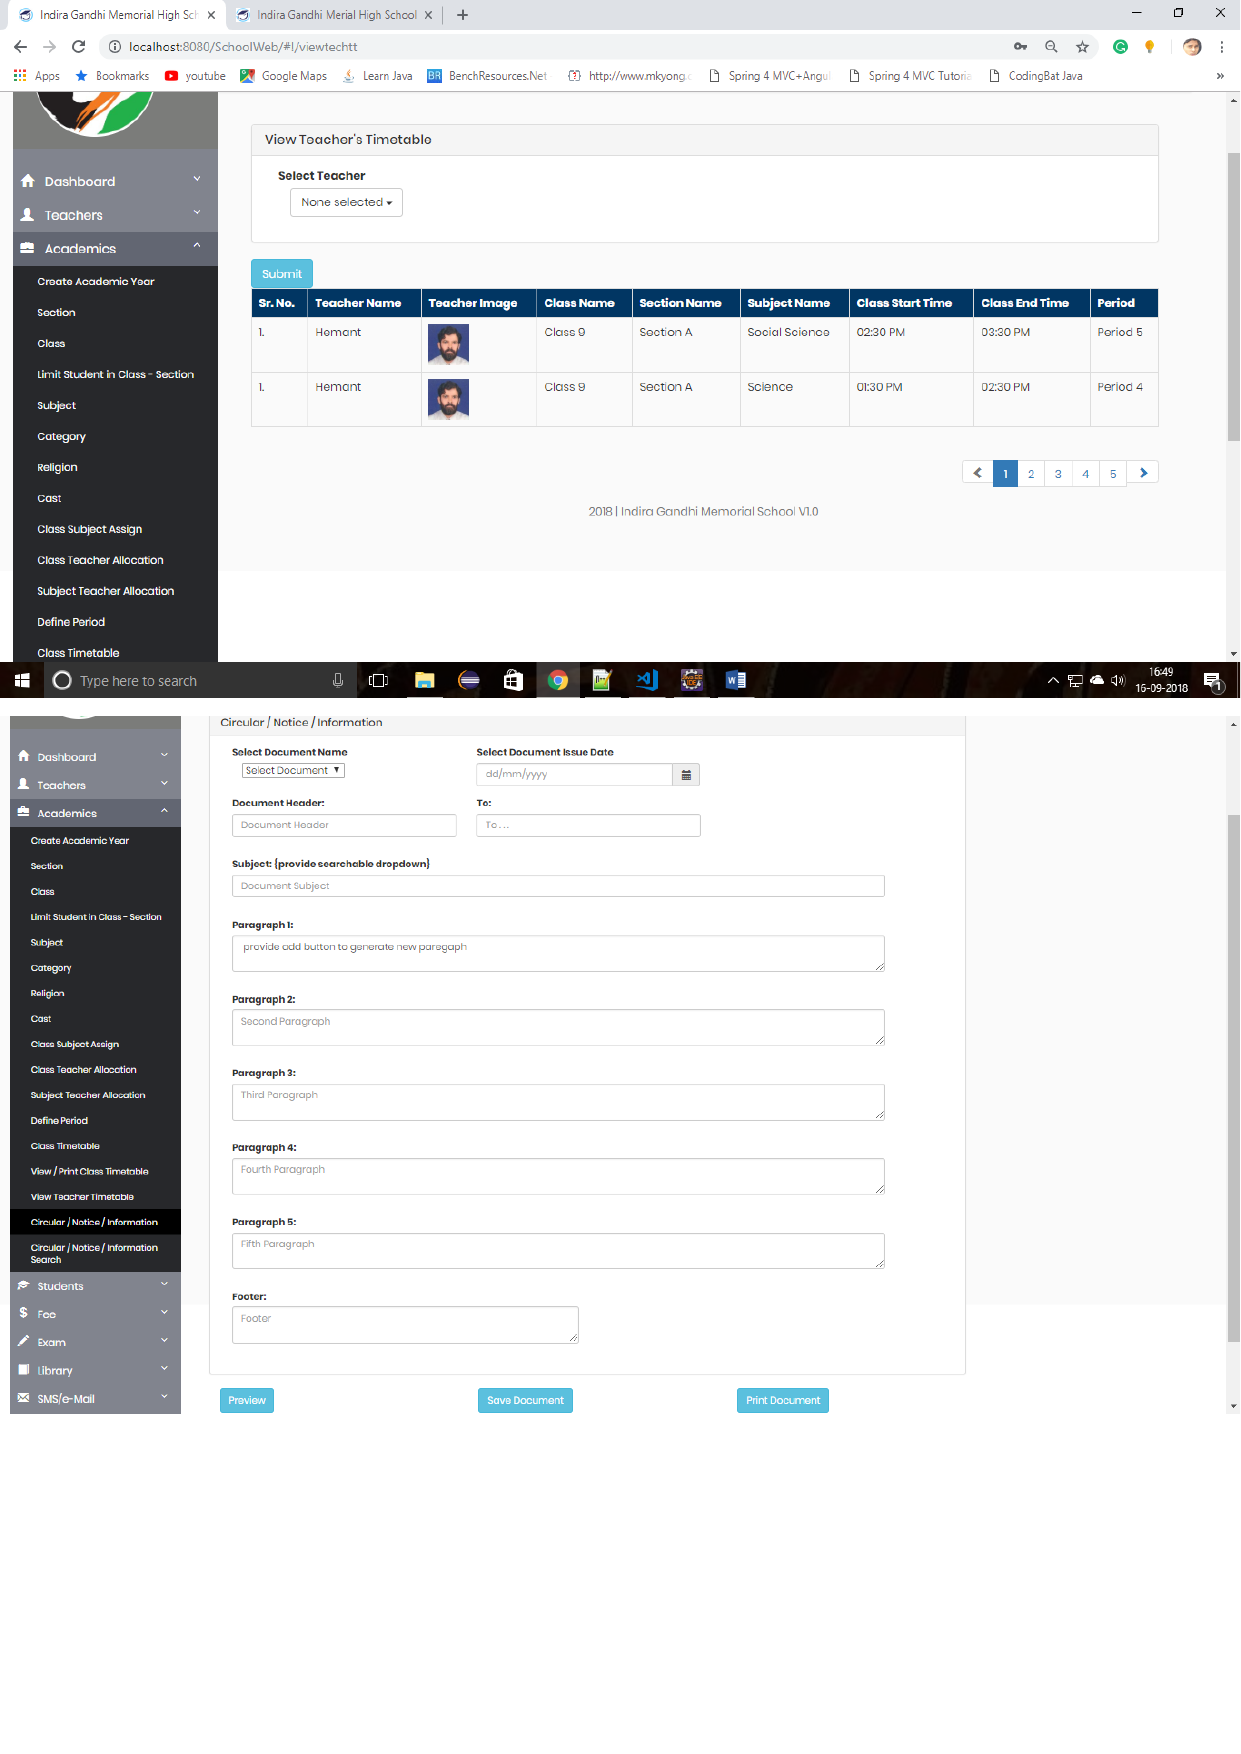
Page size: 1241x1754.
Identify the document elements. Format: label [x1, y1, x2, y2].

picture [0, 0, 1241, 698]
picture [0, 716, 1241, 1414]
